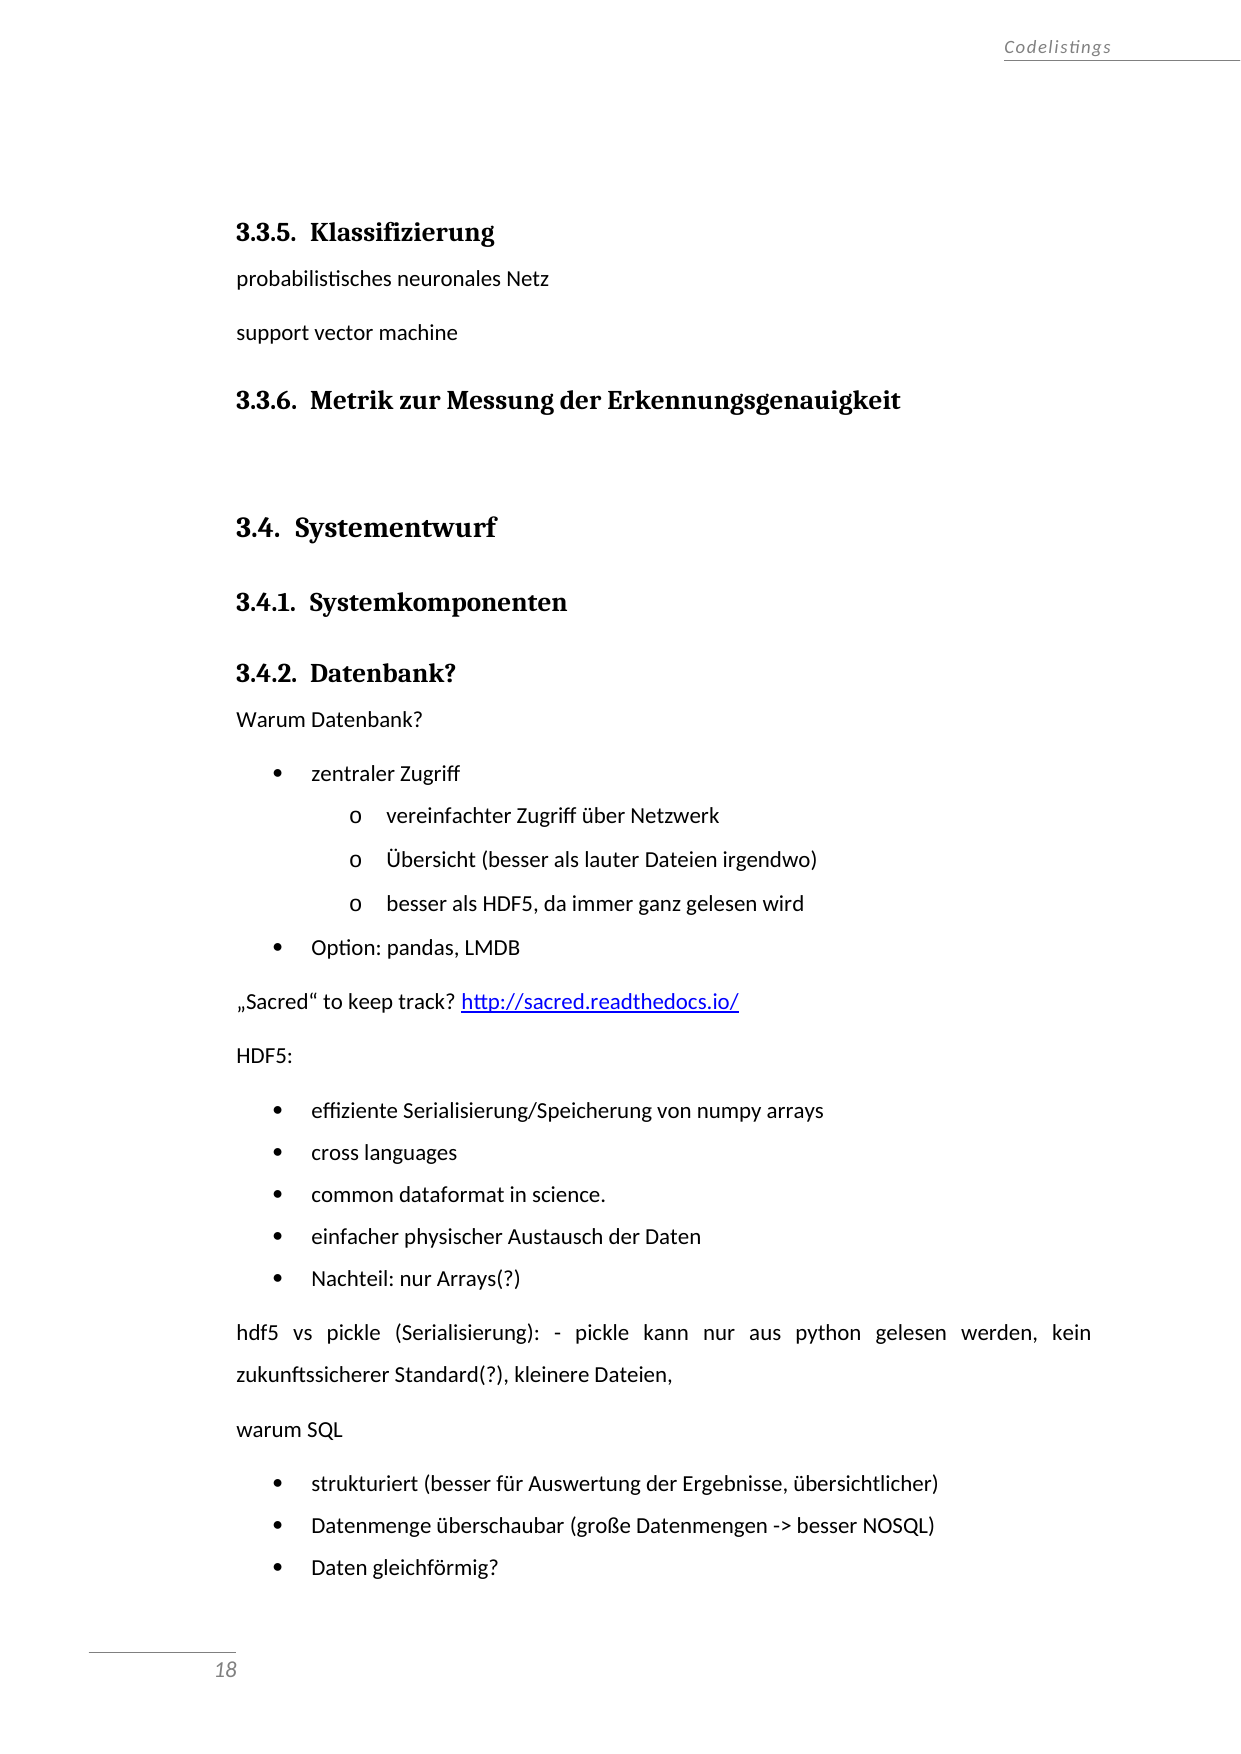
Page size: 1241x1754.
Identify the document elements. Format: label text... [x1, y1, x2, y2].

list Datenmenge überschaubar (große Datenmengen -> besser NOSQL) [274, 1511, 1093, 1539]
list Daten gleichförmig? [274, 1553, 1093, 1581]
subtitle Systementwurf [236, 511, 1093, 545]
text support vector machine [236, 318, 1093, 346]
text Warum Datenbank? [236, 705, 1093, 733]
list cross languages [274, 1138, 1093, 1166]
list besser als HDF5, da immer ganz gelesen wird [349, 889, 1093, 918]
subtitle Systemkomponenten [236, 587, 1093, 618]
subtitle Klassifizierung [236, 217, 1093, 248]
subtitle Datenbank? [236, 658, 1093, 689]
list strukturiert (besser für Auswertung der Ergebnisse, übersichtlicher) [274, 1469, 1093, 1497]
text warum SQL [236, 1415, 1093, 1443]
text HDF5: [236, 1042, 1093, 1069]
text „Sacred“ to keep track? http://sacred.readthedocs.io/ [236, 987, 1093, 1015]
list Nachteil: nur Arrays(?) [274, 1264, 1093, 1292]
subtitle Metrik zur Messung der Erkennungsgenauigkeit [236, 385, 1093, 416]
text probabilistisches neuronales Netz [236, 264, 1093, 292]
text hdf5 vs pickle (Serialisierung): - pickle kann nur aus python gelesen werden, kein zukunftssicherer Standard(?), kleinere Dateien, [236, 1318, 1093, 1388]
list vereinfachter Zugriff über Netzwerk [349, 801, 1093, 831]
list einfacher physischer Austausch der Daten [274, 1222, 1093, 1250]
list Übersicht (besser als lauter Dateien irgendwo) [349, 845, 1093, 874]
list effiziente Serialisierung/Speicherung von numpy arrays [274, 1096, 1093, 1124]
list common dataformat in science. [274, 1180, 1093, 1208]
list Option: pandas, LMDB [274, 933, 1093, 961]
list zentraler Zugriff [274, 759, 1093, 787]
